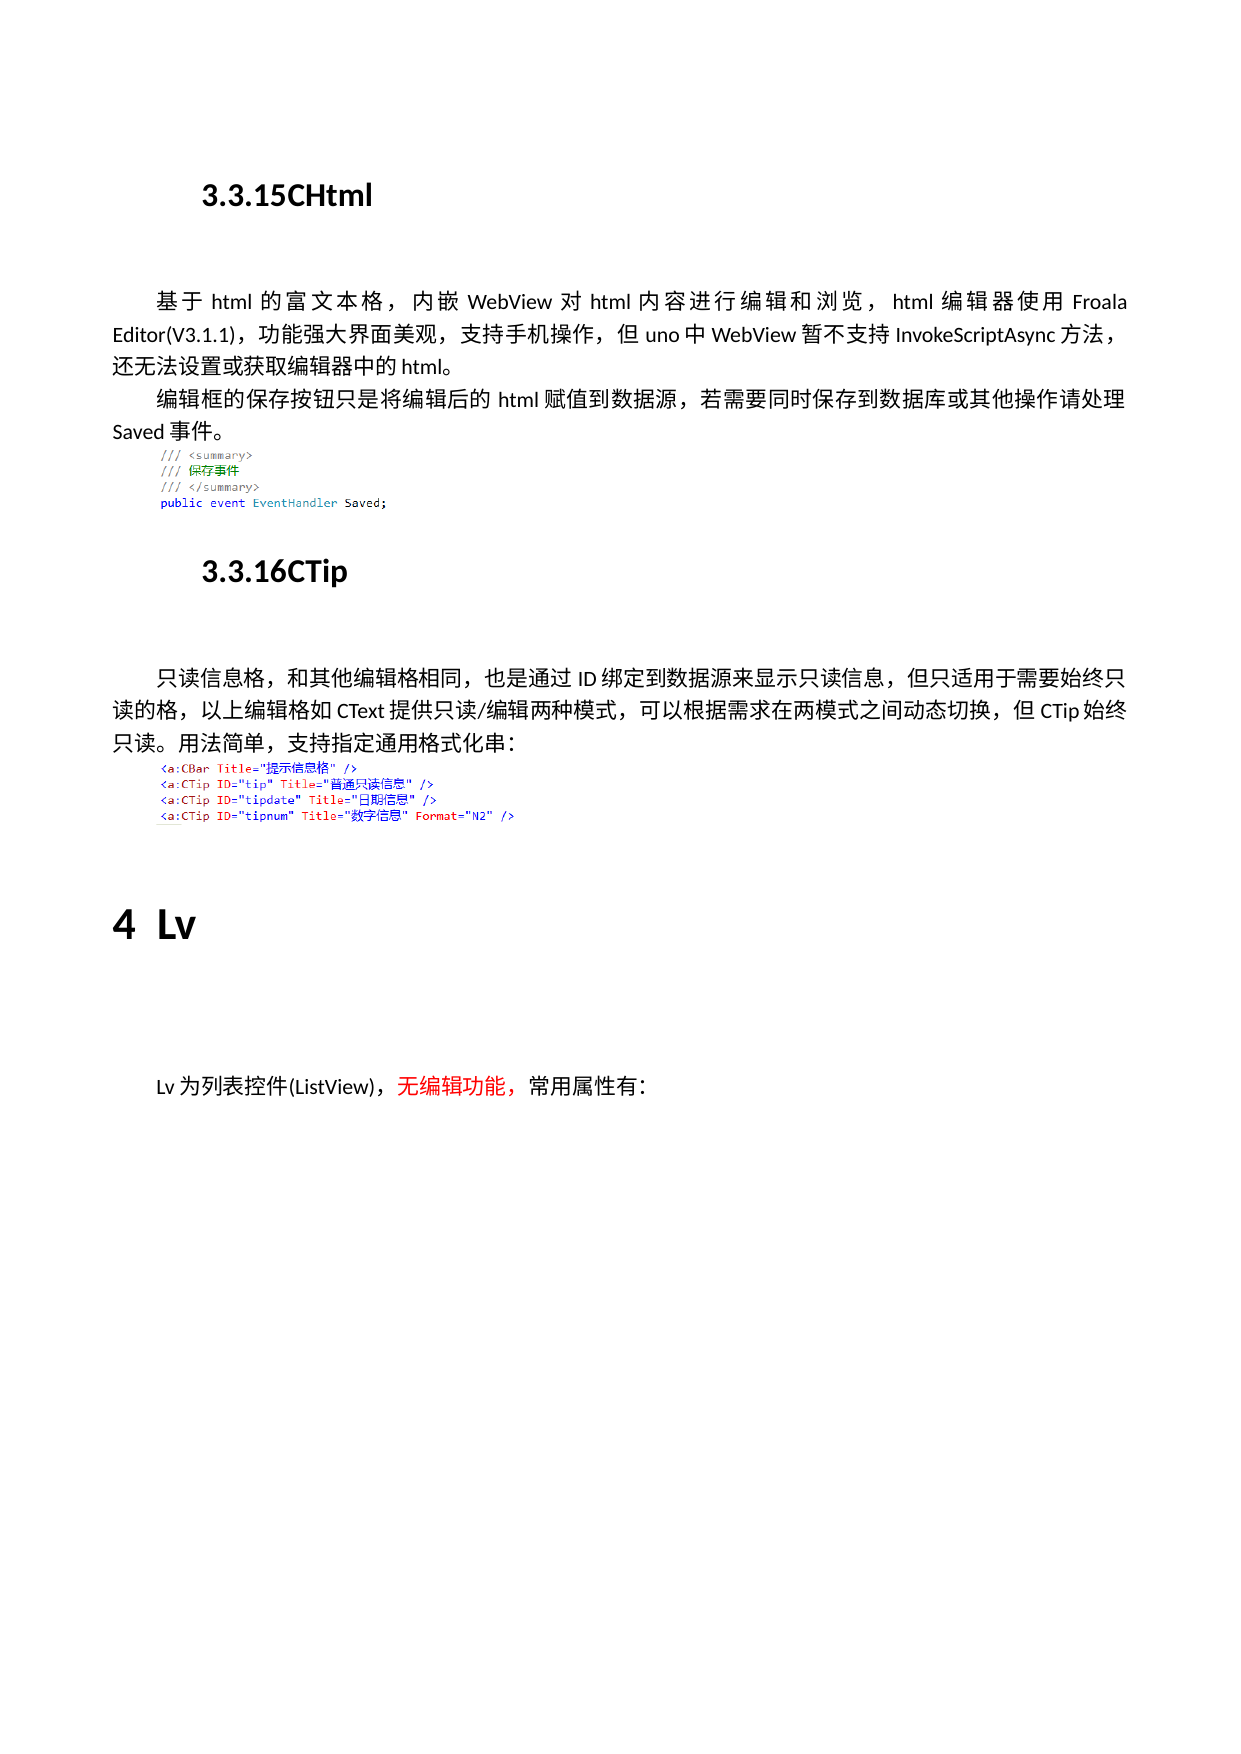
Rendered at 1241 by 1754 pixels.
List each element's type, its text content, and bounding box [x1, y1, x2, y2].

picture [156, 757, 517, 825]
picture [156, 446, 390, 511]
text 只读信息格，和其他编辑格相同，也是通过ID绑定到数据源来显示只读信息，但只适用于需要始终只读的格，以上编辑格如CText提供只读/编辑两种模式，可以根据需求在两模式之间动态切换，但CTip始终只读。用法简单，支持指定通用格式化串： [112, 660, 1128, 758]
subtitle Lv [112, 891, 1128, 956]
text Lv为列表控件(ListView)，无编辑功能，常用属性有： [112, 1069, 1128, 1101]
text 基于html的富文本格，内嵌WebView对html内容进行编辑和浏览，html编辑器使用Froala Editor(V3.1.1)，功能强大界面美观，支持手机操作，但uno中WebView暂不支持InvokeScriptAsync方法，还无法设置或获取编辑器中的html。 [112, 284, 1128, 381]
text 编辑框的保存按钮只是将编辑后的html赋值到数据源，若需要同时保存到数据库或其他操作请处理Saved事件。 [112, 381, 1128, 446]
subtitle CTip [201, 538, 1128, 603]
subtitle CHtml [201, 162, 1128, 227]
